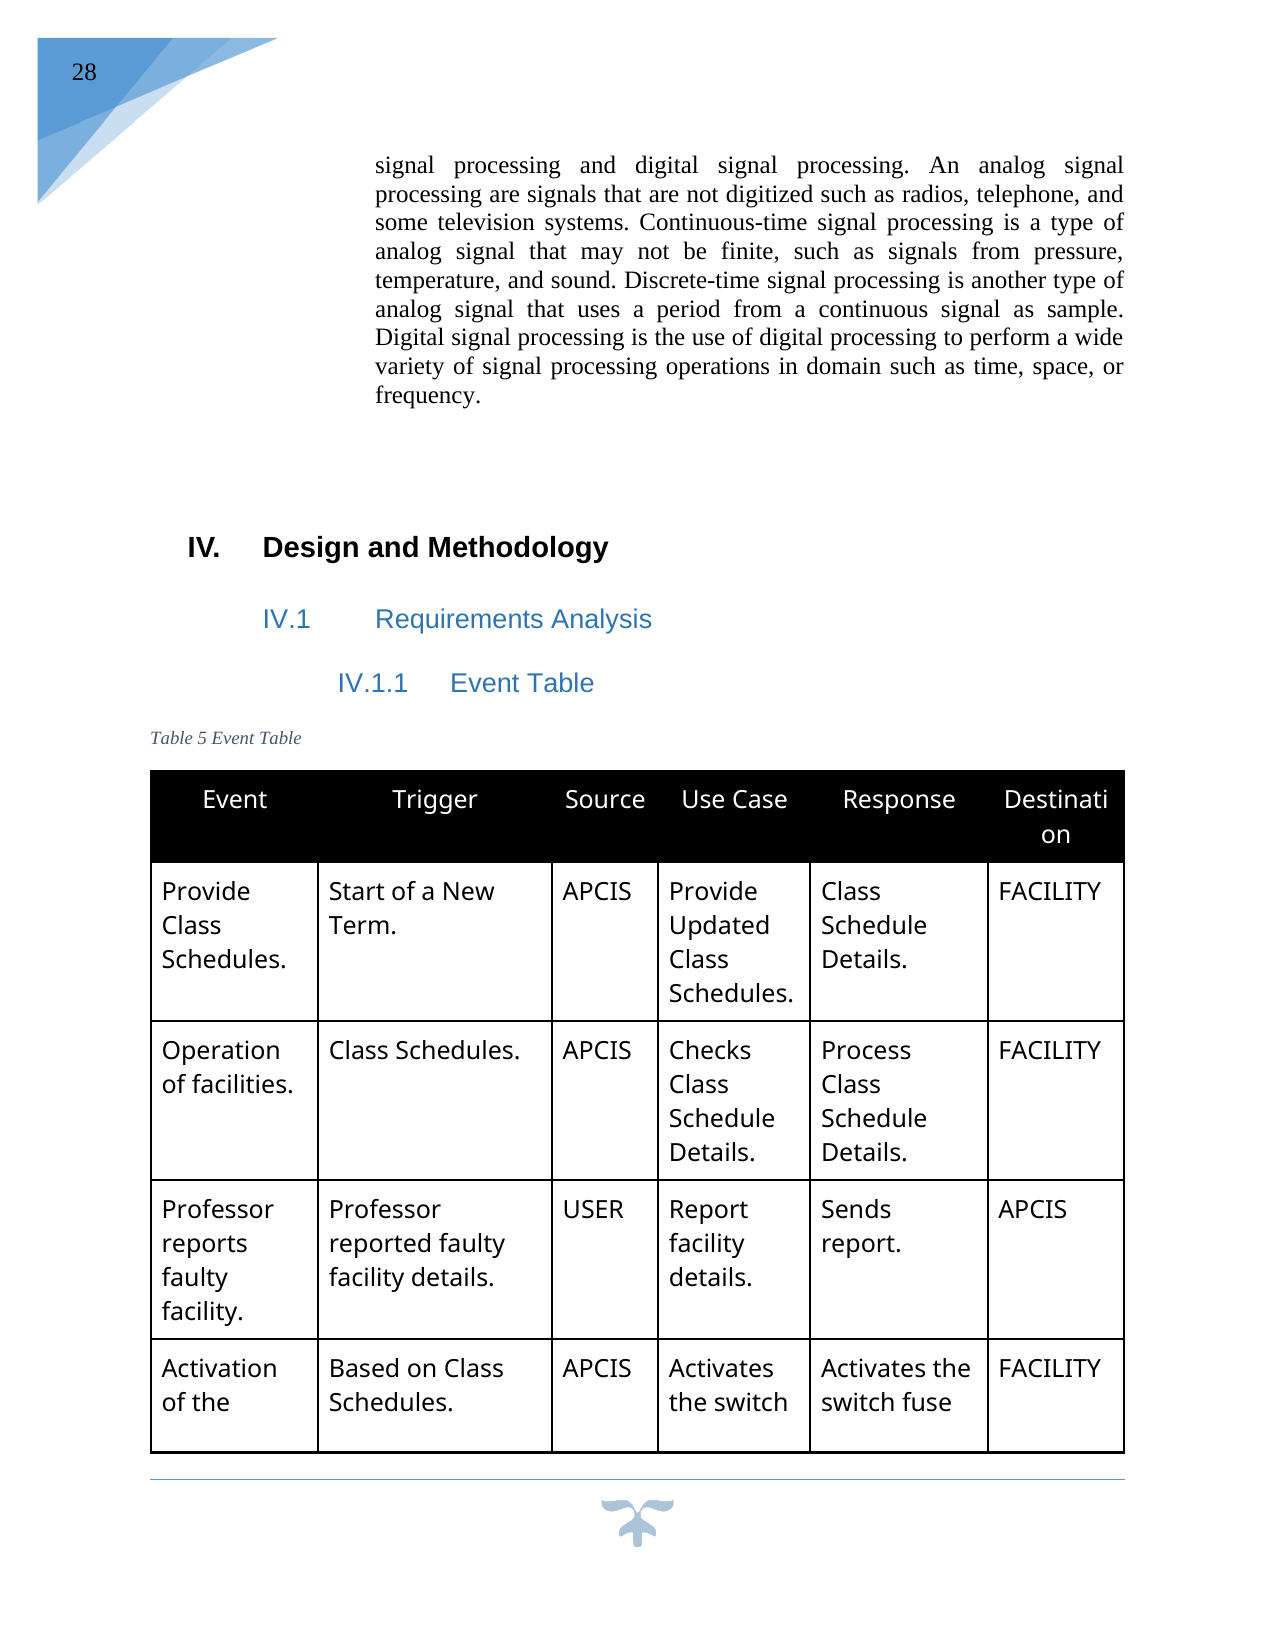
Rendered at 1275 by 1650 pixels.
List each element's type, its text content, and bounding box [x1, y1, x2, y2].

table_header Destination [989, 772, 1123, 861]
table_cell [659, 1340, 809, 1451]
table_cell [152, 1340, 317, 1451]
table_cell Professor reports faulty facility. [152, 1181, 317, 1338]
table_cell APCIS [989, 1181, 1123, 1338]
subtitle Event Table [337, 667, 1125, 698]
table_cell Report facility details. [659, 1181, 809, 1338]
table_cell USER [553, 1181, 657, 1338]
table_cell FACILITY [989, 1340, 1123, 1451]
table_cell FACILITY [989, 863, 1123, 1020]
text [375, 150, 1125, 409]
table_header Event [152, 772, 317, 861]
table_cell Class Schedules. [319, 1022, 551, 1179]
table_header Source [553, 772, 657, 861]
table_cell Professor reported faulty facility details. [319, 1181, 551, 1338]
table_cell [811, 1340, 987, 1451]
table_cell APCIS [553, 1022, 657, 1179]
table_cell Checks Class Schedule Details. [659, 1022, 809, 1179]
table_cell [319, 1340, 551, 1451]
subtitle Design and Methodology [187, 530, 1125, 564]
subtitle Requirements Analysis [262, 603, 1125, 634]
table_cell Process Class Schedule Details. [811, 1022, 987, 1179]
table_cell Operation of facilities. [152, 1022, 317, 1179]
table_cell Provide Class Schedules. [152, 863, 317, 1020]
table_cell Class Schedule Details. [811, 863, 987, 1020]
table_header Trigger [319, 772, 551, 861]
table_header Response [811, 772, 987, 861]
table_cell APCIS [553, 863, 657, 1020]
table_header Use Case [659, 772, 809, 861]
table_cell Provide Updated Class Schedules. [659, 863, 809, 1020]
table_cell FACILITY [989, 1022, 1123, 1179]
table_cell APCIS [553, 1340, 657, 1451]
picture [37, 37, 279, 206]
text Table 5 Event Table [150, 727, 1125, 749]
table_cell Sends report. [811, 1181, 987, 1338]
table_cell Start of a New Term. [319, 863, 551, 1020]
